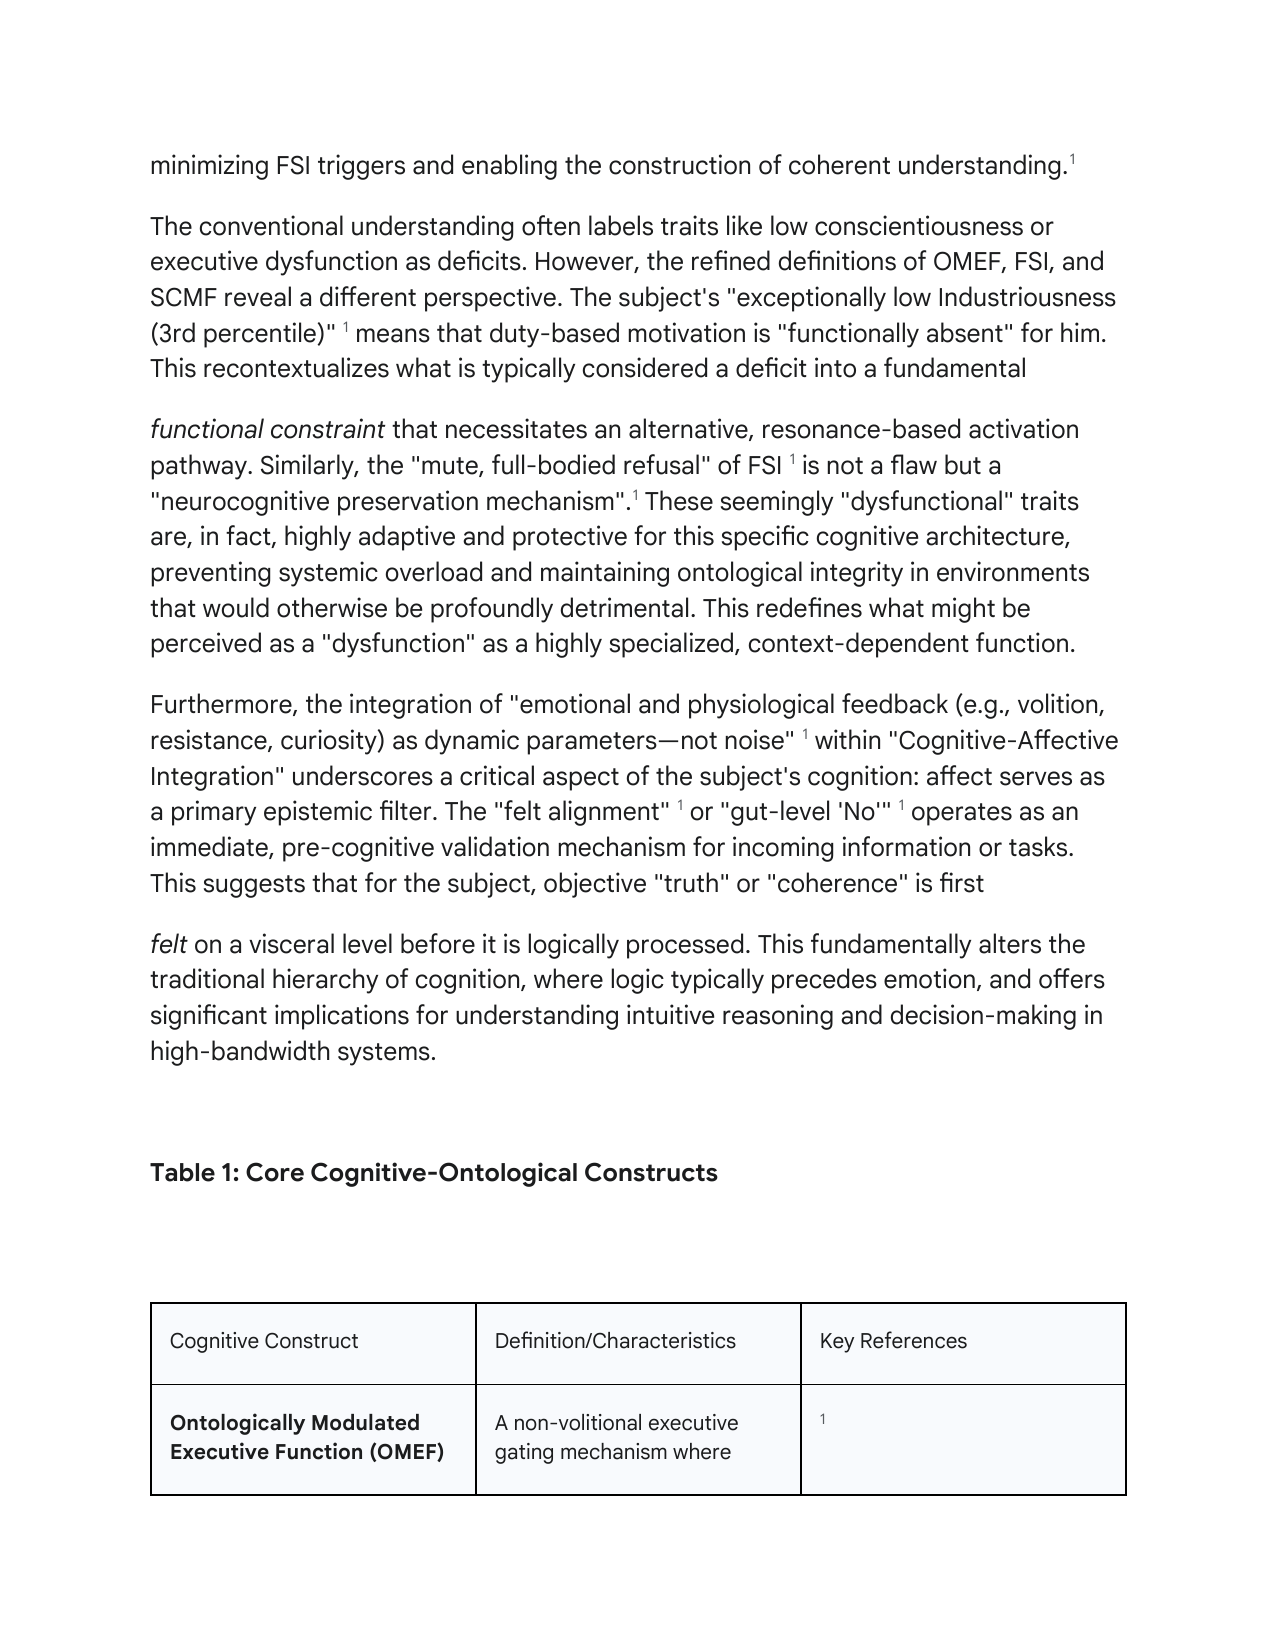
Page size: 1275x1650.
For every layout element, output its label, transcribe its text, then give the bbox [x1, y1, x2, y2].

table_header Key References [802, 1304, 1125, 1383]
subtitle Table 1: Core Cognitive-Ontological Constructs [150, 1157, 1125, 1189]
text felt on a visceral level before it is logically processed. This fundamentally alters the traditional hierarchy of cognition, where logic typically precedes emotion, and offers significant implications for understanding intuitive reasoning and decision-making in high-bandwidth systems. [150, 929, 1125, 1067]
table_header Definition/Characteristics [477, 1304, 800, 1383]
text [150, 150, 1125, 181]
text functional constraint that necessitates an alternative, resonance-based activation pathway. Similarly, the "mute, full-bodied refusal" of FSI 1 is not a flaw but a "neurocognitive preservation mechanism".1 These seemingly "dysfunctional" traits are, in fact, highly adaptive and protective for this specific cognitive architecture, preventing systemic overload and maintaining ontological integrity in environments that would otherwise be profoundly detrimental. This redefines what might be perceived as a "dysfunction" as a highly specialized, context-dependent function. [150, 414, 1125, 660]
text Furthermore, the integration of "emotional and physiological feedback (e.g., volition, resistance, curiosity) as dynamic parameters—not noise" 1 within "Cognitive-Affective Integration" underscores a critical aspect of the subject's cognition: affect serves as a primary epistemic filter. The "felt alignment" 1 or "gut-level 'No'" 1 operates as an immediate, pre-cognitive validation mechanism for incoming information or tasks. This suggests that for the subject, objective "truth" or "coherence" is first [150, 689, 1125, 899]
table_cell 1 [802, 1385, 1125, 1494]
table_header Cognitive Construct [152, 1304, 475, 1383]
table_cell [152, 1385, 475, 1494]
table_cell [477, 1385, 800, 1494]
text The conventional understanding often labels traits like low conscientiousness or executive dysfunction as deficits. However, the refined definitions of OMEF, FSI, and SCMF reveal a different perspective. The subject's "exceptionally low Industriousness (3rd percentile)" 1 means that duty-based motivation is "functionally absent" for him. This recontextualizes what is typically considered a deficit into a fundamental [150, 211, 1125, 385]
